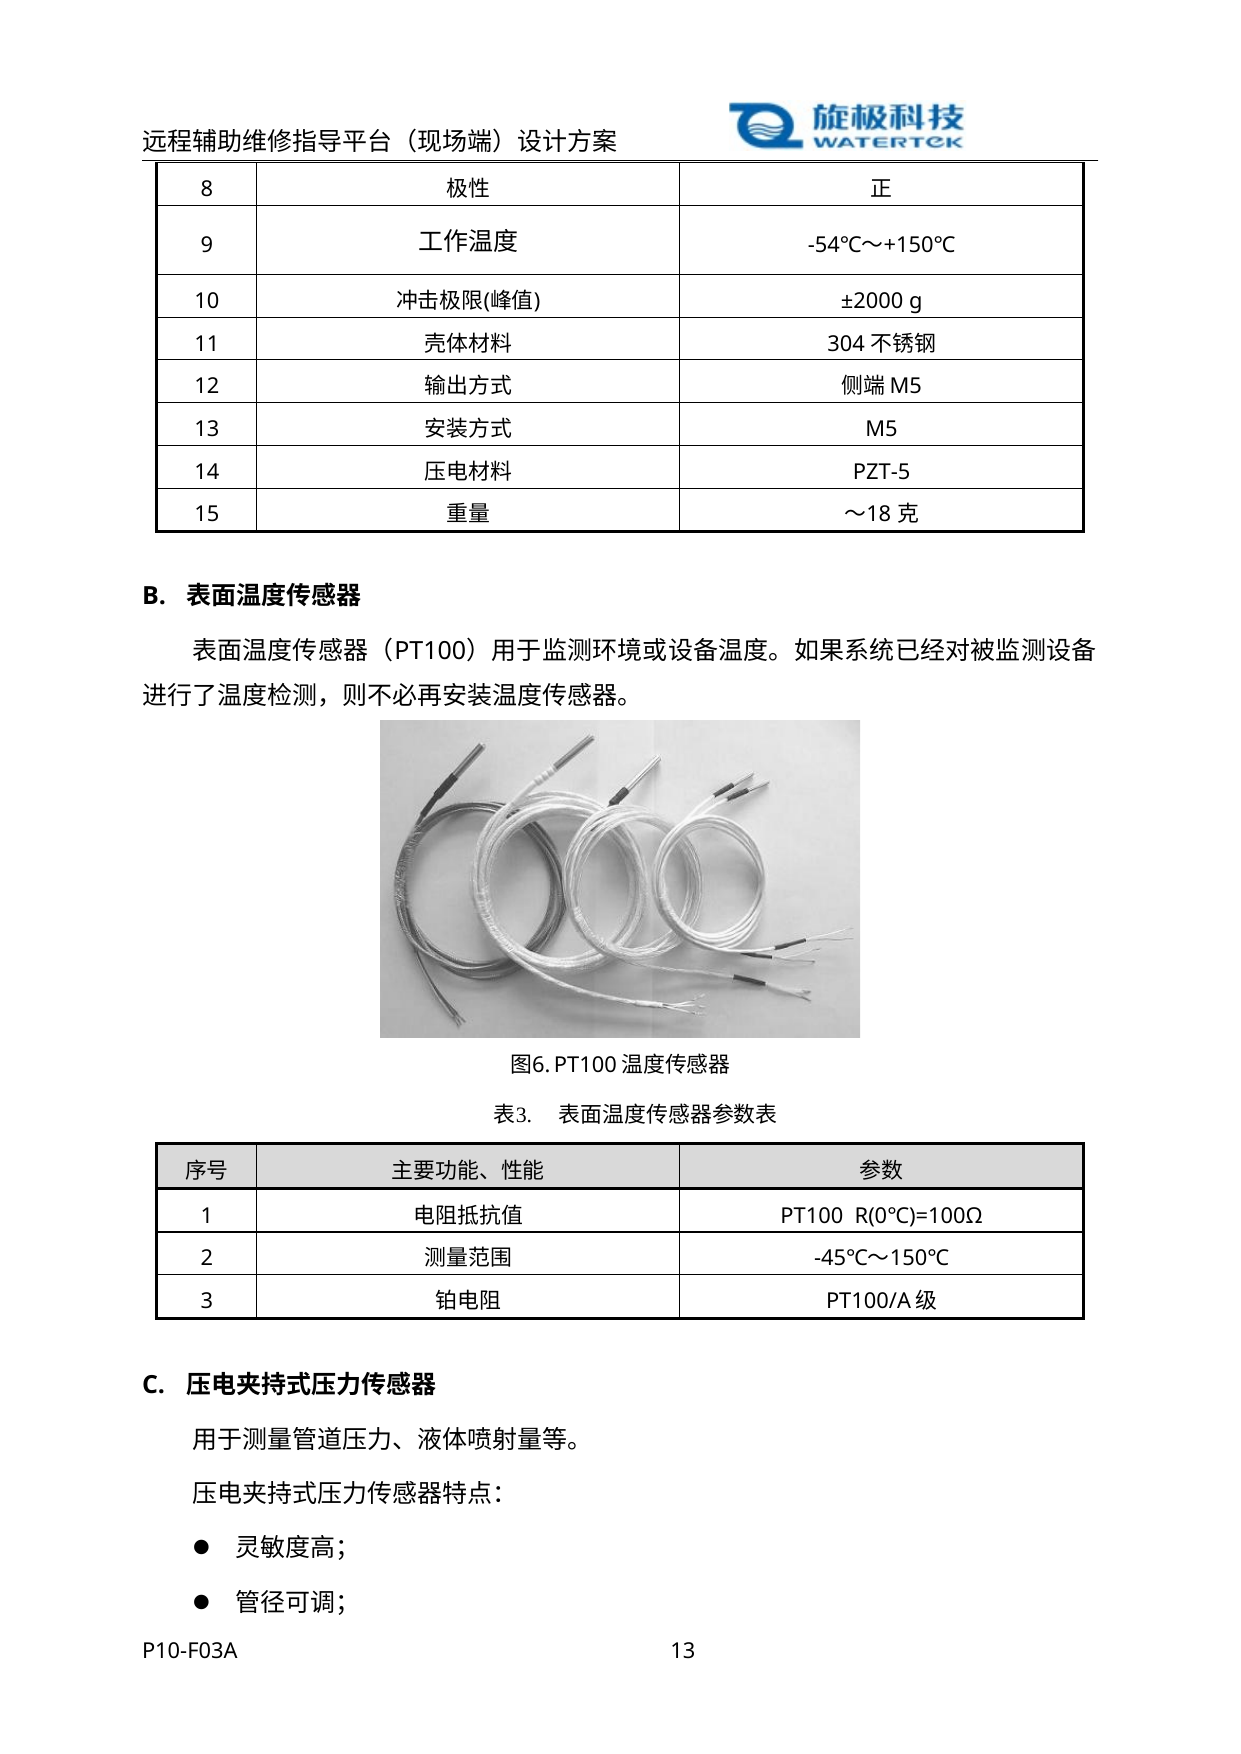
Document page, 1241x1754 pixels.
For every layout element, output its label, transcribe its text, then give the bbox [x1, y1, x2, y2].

list 压电夹持式压力传感器 [142, 1365, 1098, 1401]
picture [728, 100, 967, 151]
text 表面温度传感器（PT100）用于监测环境或设备温度。如果系统已经对被监测设备进行了温度检测，则不必再安装温度传感器。 [142, 630, 1098, 712]
table_cell ±2000 g [680, 275, 1082, 317]
table_cell 压电材料 [257, 446, 679, 487]
list 表面温度传感器参数表 [192, 1096, 1098, 1130]
table_cell 1 [158, 1190, 256, 1231]
table_cell 11 [158, 318, 256, 359]
text 压电夹持式压力传感器特点： [142, 1473, 1098, 1510]
table_cell 测量范围 [257, 1233, 679, 1274]
table_cell 极性 [257, 163, 679, 205]
table_cell -45℃～150℃ [680, 1233, 1082, 1274]
table_cell 304 不锈钢 [680, 318, 1082, 359]
table_cell PZT-5 [680, 446, 1082, 487]
table_cell PT100/A级 [680, 1275, 1082, 1317]
list 灵敏度高； [192, 1528, 1098, 1564]
table_header 主要功能、性能 [257, 1145, 679, 1187]
table_cell ～18 克 [680, 489, 1082, 530]
table_cell 壳体材料 [257, 318, 679, 359]
table_cell 13 [158, 403, 256, 445]
list 表面温度传感器 [142, 576, 1098, 612]
table_cell 3 [158, 1275, 256, 1317]
table_cell 12 [158, 360, 256, 402]
table_cell 9 [158, 206, 256, 274]
table_cell 安装方式 [257, 403, 679, 445]
table_cell 8 [158, 163, 256, 205]
table_cell -54℃～+150℃ [680, 206, 1082, 274]
table_header 参数 [680, 1145, 1082, 1187]
table_cell 正 [680, 163, 1082, 205]
table_cell M5 [680, 403, 1082, 445]
table_cell 铂电阻 [257, 1275, 679, 1317]
table_cell 侧端M5 [680, 360, 1082, 402]
table_cell 工作温度 [257, 206, 679, 274]
text PT100温度传感器 [142, 1046, 1098, 1080]
table_cell 输出方式 [257, 360, 679, 402]
table_cell 电阻抵抗值 [257, 1190, 679, 1231]
text 用于测量管道压力、液体喷射量等。 [142, 1419, 1098, 1455]
table_cell 2 [158, 1233, 256, 1274]
table_cell 10 [158, 275, 256, 317]
table_cell 15 [158, 489, 256, 530]
table_header 序号 [158, 1145, 256, 1187]
table_cell 重量 [257, 489, 679, 530]
table_cell 14 [158, 446, 256, 487]
table_cell PT100 R(0℃)=100Ω [680, 1190, 1082, 1231]
table_cell 冲击极限(峰值) [257, 275, 679, 317]
list 管径可调； [192, 1582, 1098, 1618]
